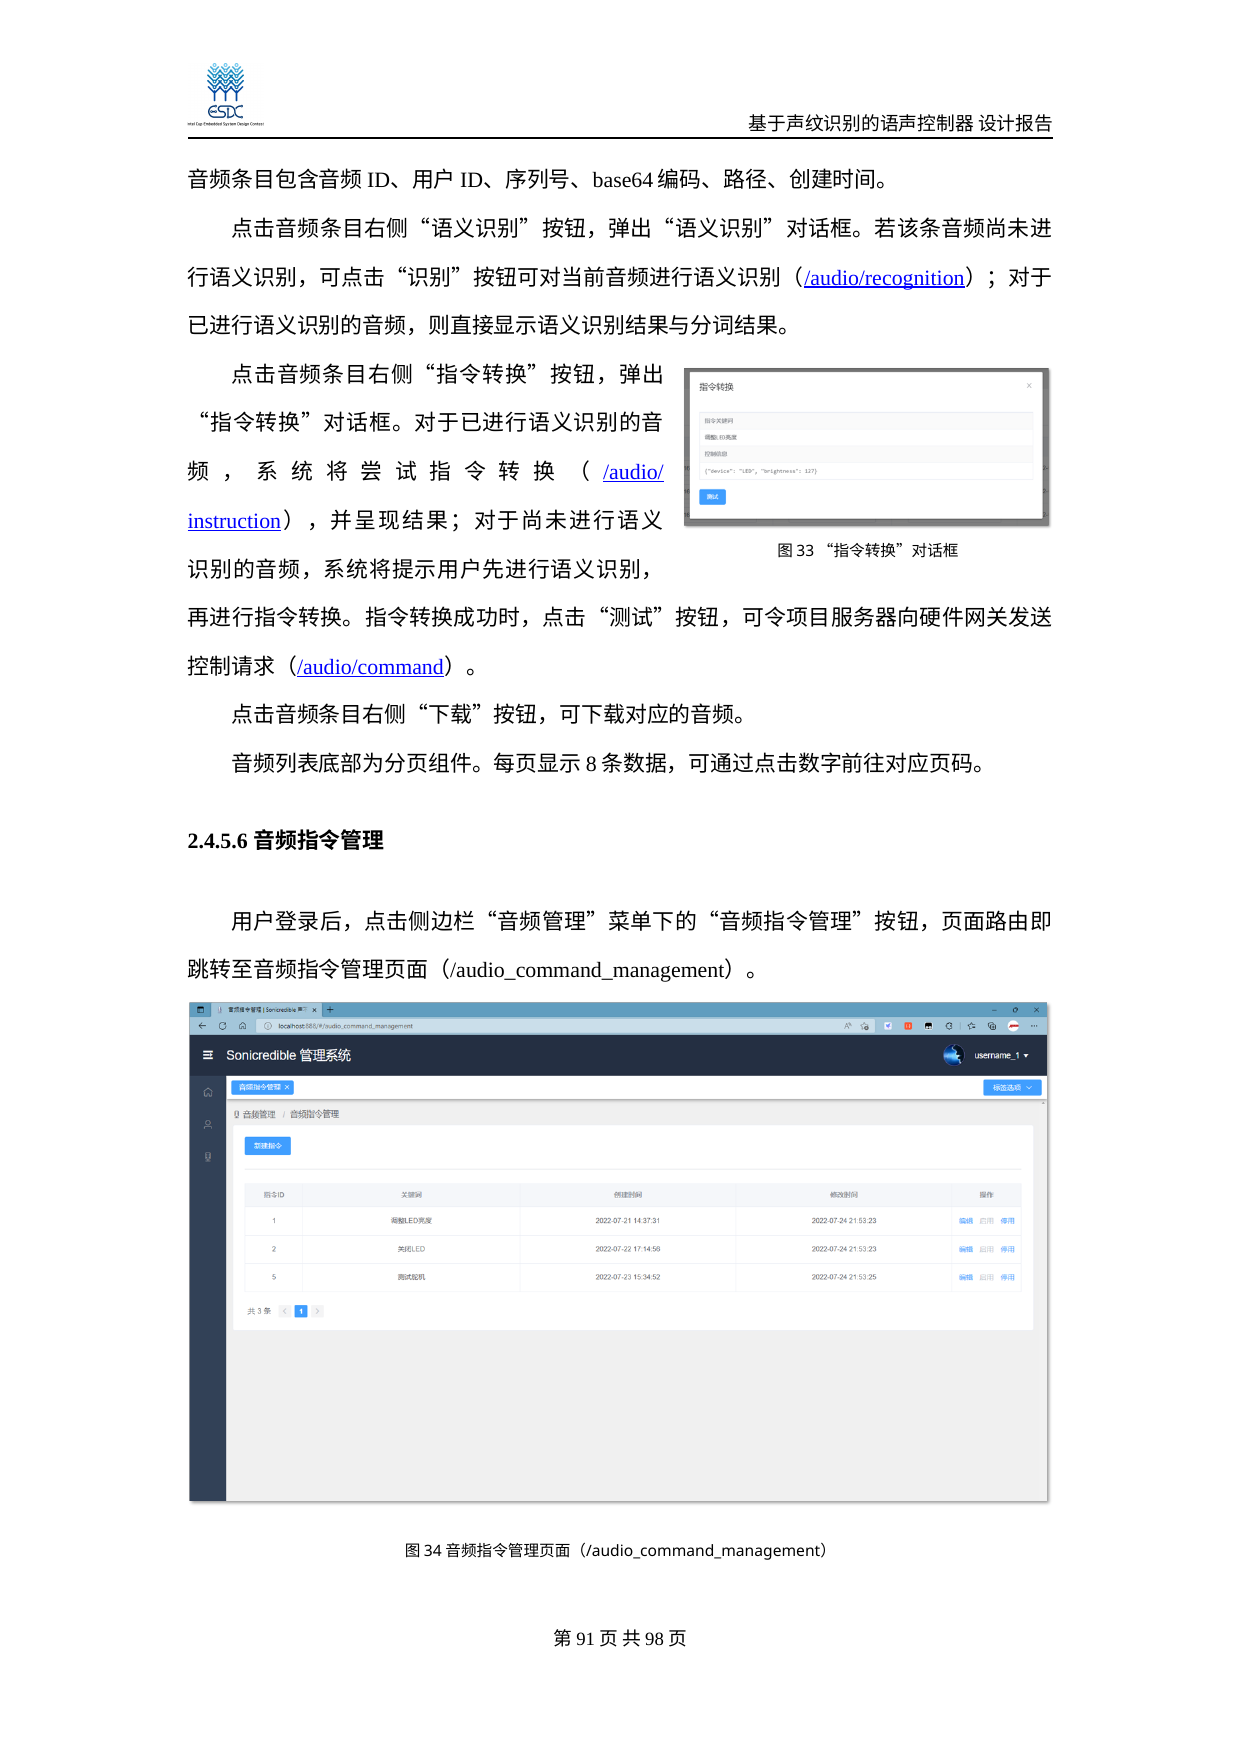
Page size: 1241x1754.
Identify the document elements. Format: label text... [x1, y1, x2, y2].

text 点击音频条目右侧“下载”按钮，可下载对应的音频。 [187, 697, 1053, 729]
text 点击音频条目右侧“指令转换”按钮，弹出“指令转换”对话框。对于已进行语义识别的音频，系统将尝试指令转换（/audio/instruction），并呈现结果；对于尚未进行语义识别的音频，系统将提示用户先进行语义识别，再进行指令转换。指令转换成功时，点击“测试”按钮，可令项目服务器向硬件网关发送控制请求（/audio/command）。 [187, 356, 1053, 681]
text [187, 162, 1053, 194]
subtitle 2.4.5.6 音频指令管理 [187, 823, 1053, 855]
text 用户登录后，点击侧边栏“音频管理”菜单下的“音频指令管理”按钮，页面路由即跳转至音频指令管理页面（/audio_command_management）。 [187, 903, 1053, 984]
picture [187, 63, 264, 126]
text 图 34 音频指令管理页面（/audio_command_management） [187, 1533, 1053, 1565]
text 点击音频条目右侧“语义识别”按钮，弹出“语义识别”对话框。若该条音频尚未进行语义识别，可点击“识别”按钮可对当前音频进行语义识别（/audio/recognition）；对于已进行语义识别的音频，则直接显示语义识别结果与分词结果。 [187, 210, 1053, 340]
text 音频列表底部为分页组件。每页显示8条数据，可通过点击数字前往对应页码。 [187, 745, 1053, 778]
picture [187, 1000, 1053, 1507]
picture [682, 366, 1053, 530]
